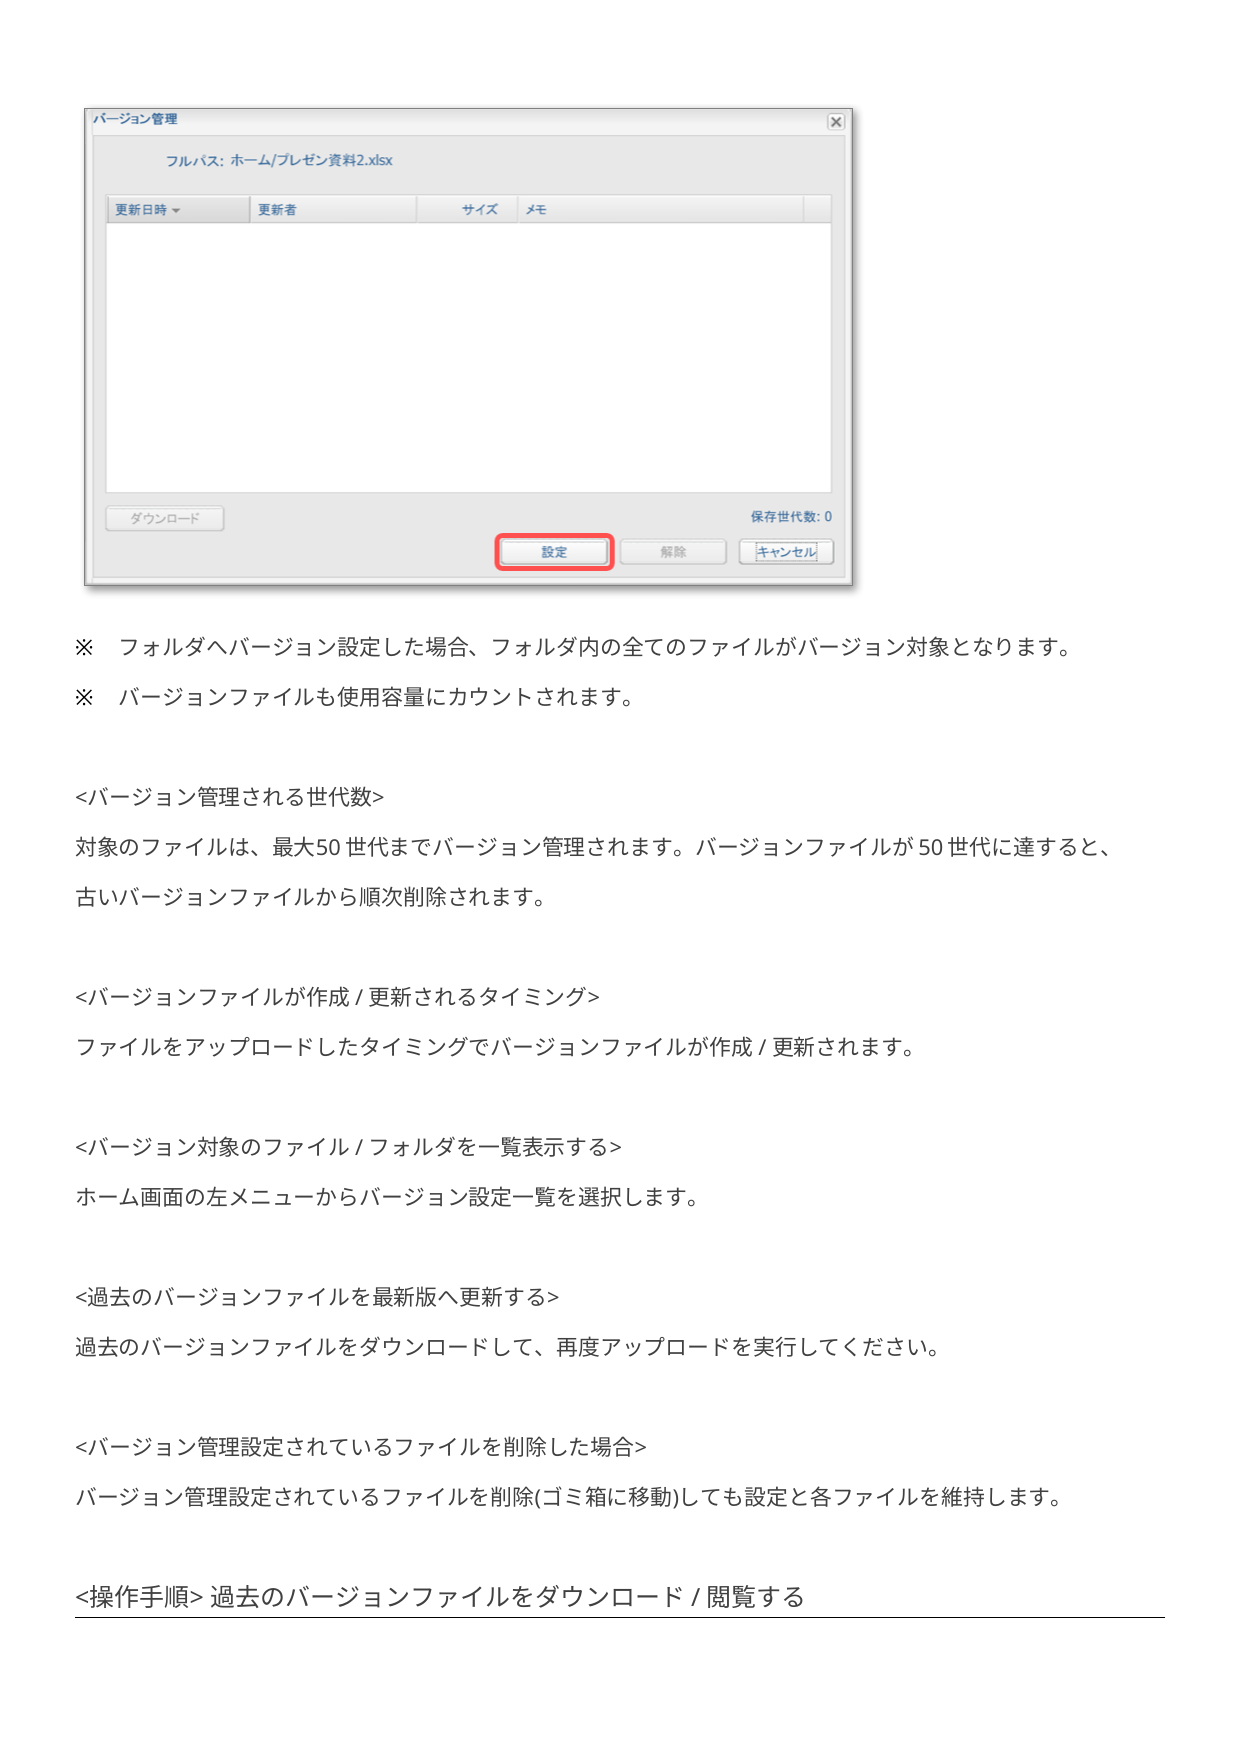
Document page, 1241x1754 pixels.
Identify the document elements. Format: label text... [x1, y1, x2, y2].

text <バージョン対象のファイル / フォルダを一覧表示する> [75, 1127, 1165, 1164]
text <過去のバージョンファイルを最新版へ更新する> [75, 1277, 1165, 1314]
text <バージョン管理設定されているファイルを削除した場合> [75, 1427, 1165, 1464]
picture [85, 109, 852, 585]
text <バージョンファイルが作成 / 更新されるタイミング> [75, 977, 1165, 1014]
text ファイルをアップロードしたタイミングでバージョンファイルが作成 / 更新されます。 [75, 1027, 1165, 1064]
text 古いバージョンファイルから順次削除されます。 [75, 877, 1165, 914]
text 過去のバージョンファイルをダウンロードして、再度アップロードを実行してください。 [75, 1327, 1165, 1364]
text フォルダへバージョン設定した場合、フォルダ内の全てのファイルがバージョン対象となります。 [75, 627, 1165, 664]
list バージョン管理設定されているファイルを削除(ゴミ箱に移動)しても設定と各ファイルを維持します。 [75, 1477, 1165, 1514]
text バージョンファイルも使用容量にカウントされます。 [75, 677, 1165, 714]
text 対象のファイルは、最大50世代までバージョン管理されます。バージョンファイルが50世代に達すると、 [75, 827, 1165, 864]
text 過去のバージョンファイルをダウンロード / 閲覧する [75, 1577, 1165, 1617]
text ホーム画面の左メニューからバージョン設定一覧を選択します。 [75, 1177, 1165, 1214]
text <バージョン管理される世代数> [75, 777, 1165, 814]
